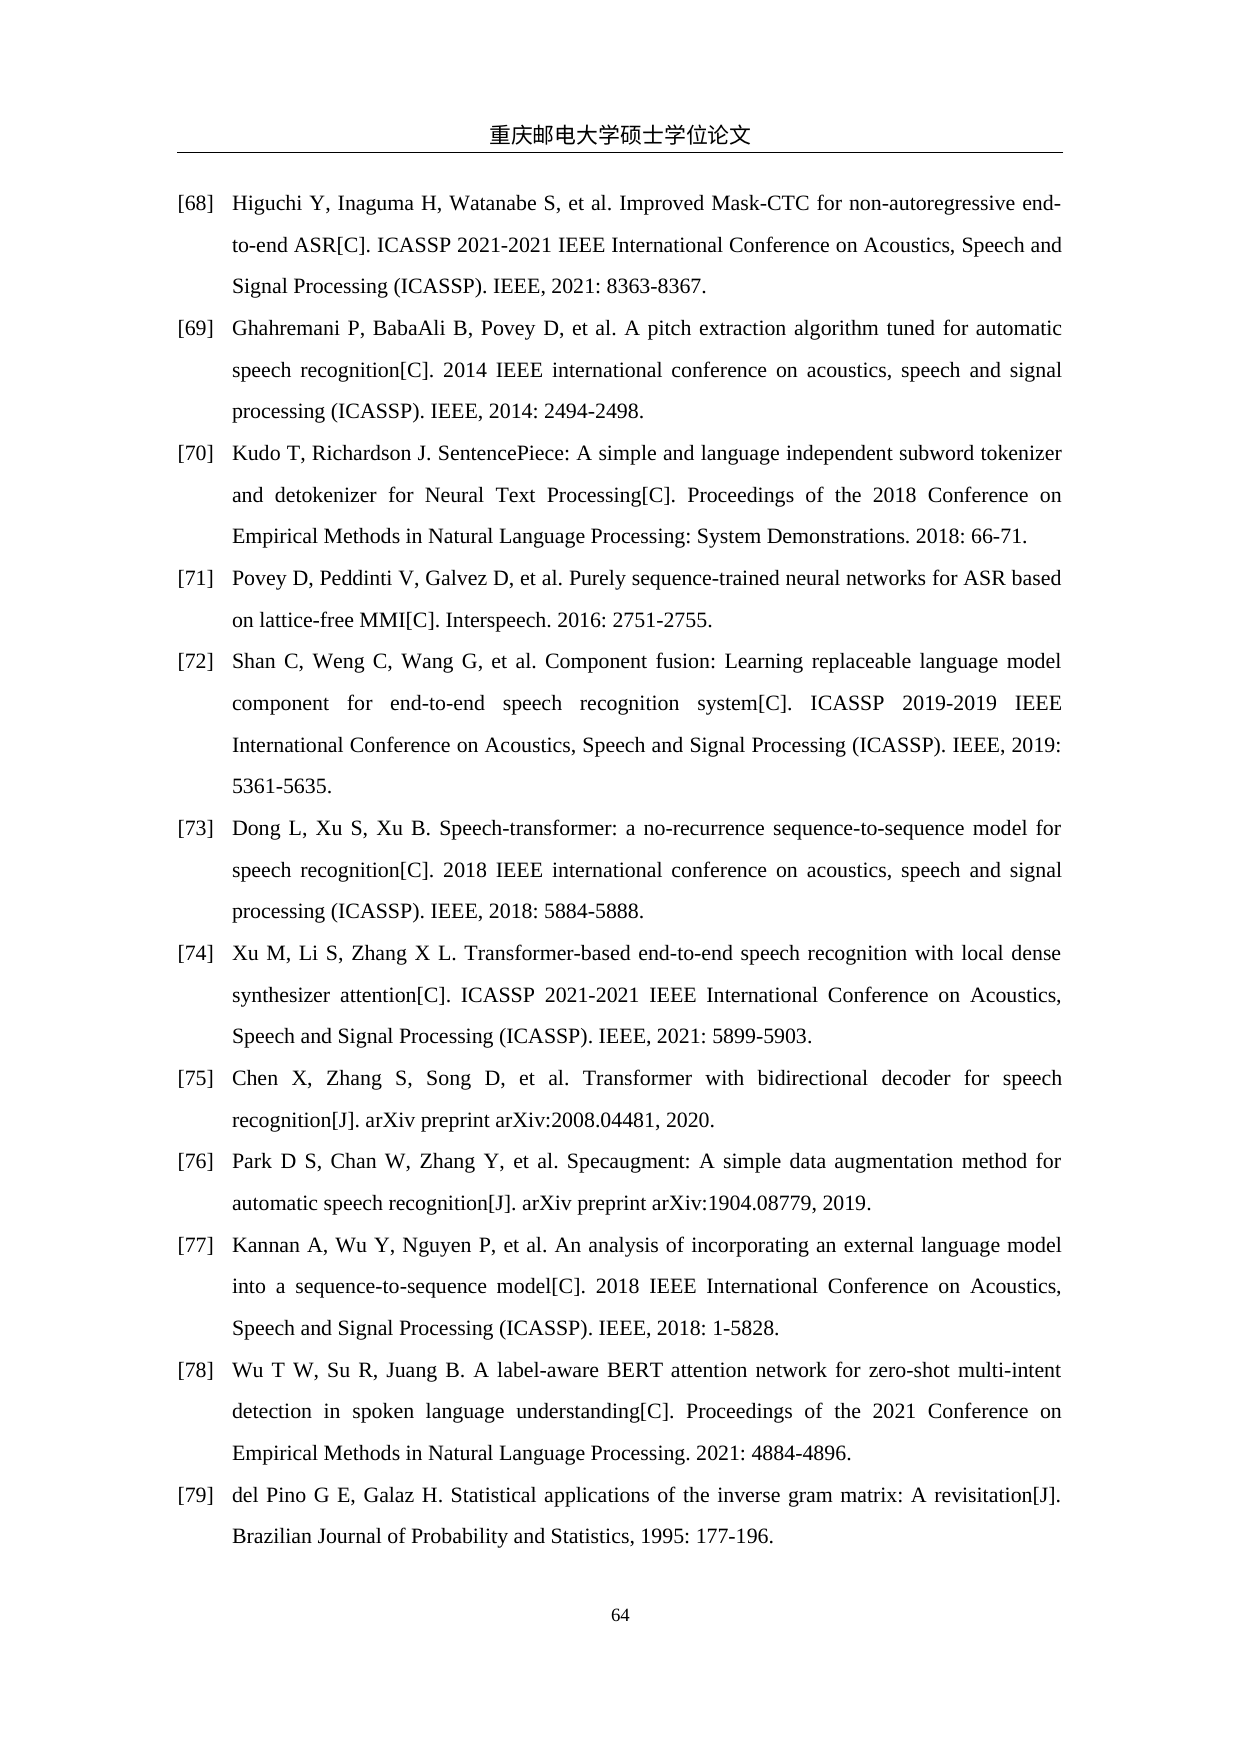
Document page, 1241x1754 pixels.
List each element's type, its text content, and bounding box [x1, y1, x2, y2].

list Higuchi Y, Inaguma H, Watanabe S, et al. Improved Mask-CTC for non-autoregressive end-to-end ASR[C]. ICASSP 2021-2021 IEEE International Conference on Acoustics, Speech and Signal Processing (ICASSP). IEEE, 2021: 8363-8367. [177, 177, 1063, 302]
list Park D S, Chan W, Zhang Y, et al. Specaugment: A simple data augmentation method for automatic speech recognition[J]. arXiv preprint arXiv:1904.08779, 2019. [177, 1136, 1063, 1219]
list Povey D, Peddinti V, Galvez D, et al. Purely sequence-trained neural networks for ASR based on lattice-free MMI[C]. Interspeech. 2016: 2751-2755. [177, 552, 1063, 636]
list Ghahremani P, BabaAli B, Povey D, et al. A pitch extraction algorithm tuned for automatic speech recognition[C]. 2014 IEEE international conference on acoustics, speech and signal processing (ICASSP). IEEE, 2014: 2494-2498. [177, 302, 1063, 427]
list Xu M, Li S, Zhang X L. Transformer-based end-to-end speech recognition with local dense synthesizer attention[C]. ICASSP 2021-2021 IEEE International Conference on Acoustics, Speech and Signal Processing (ICASSP). IEEE, 2021: 5899-5903. [177, 927, 1063, 1052]
list Kannan A, Wu Y, Nguyen P, et al. An analysis of incorporating an external language model into a sequence-to-sequence model[C]. 2018 IEEE International Conference on Acoustics, Speech and Signal Processing (ICASSP). IEEE, 2018: 1-5828. [177, 1219, 1063, 1344]
list Dong L, Xu S, Xu B. Speech-transformer: a no-recurrence sequence-to-sequence model for speech recognition[C]. 2018 IEEE international conference on acoustics, speech and signal processing (ICASSP). IEEE, 2018: 5884-5888. [177, 802, 1063, 927]
list Shan C, Weng C, Wang G, et al. Component fusion: Learning replaceable language model component for end-to-end speech recognition system[C]. ICASSP 2019-2019 IEEE International Conference on Acoustics, Speech and Signal Processing (ICASSP). IEEE, 2019: 5361-5635. [177, 636, 1063, 802]
list Kudo T, Richardson J. SentencePiece: A simple and language independent subword tokenizer and detokenizer for Neural Text Processing[C]. Proceedings of the 2018 Conference on Empirical Methods in Natural Language Processing: System Demonstrations. 2018: 66-71. [177, 427, 1063, 552]
list Chen X, Zhang S, Song D, et al. Transformer with bidirectional decoder for speech recognition[J]. arXiv preprint arXiv:2008.04481, 2020. [177, 1052, 1063, 1136]
list del Pino G E, Galaz H. Statistical applications of the inverse gram matrix: A revisitation[J]. Brazilian Journal of Probability and Statistics, 1995: 177-196. [177, 1469, 1063, 1552]
list Wu T W, Su R, Juang B. A label-aware BERT attention network for zero-shot multi-intent detection in spoken language understanding[C]. Proceedings of the 2021 Conference on Empirical Methods in Natural Language Processing. 2021: 4884-4896. [177, 1344, 1063, 1469]
